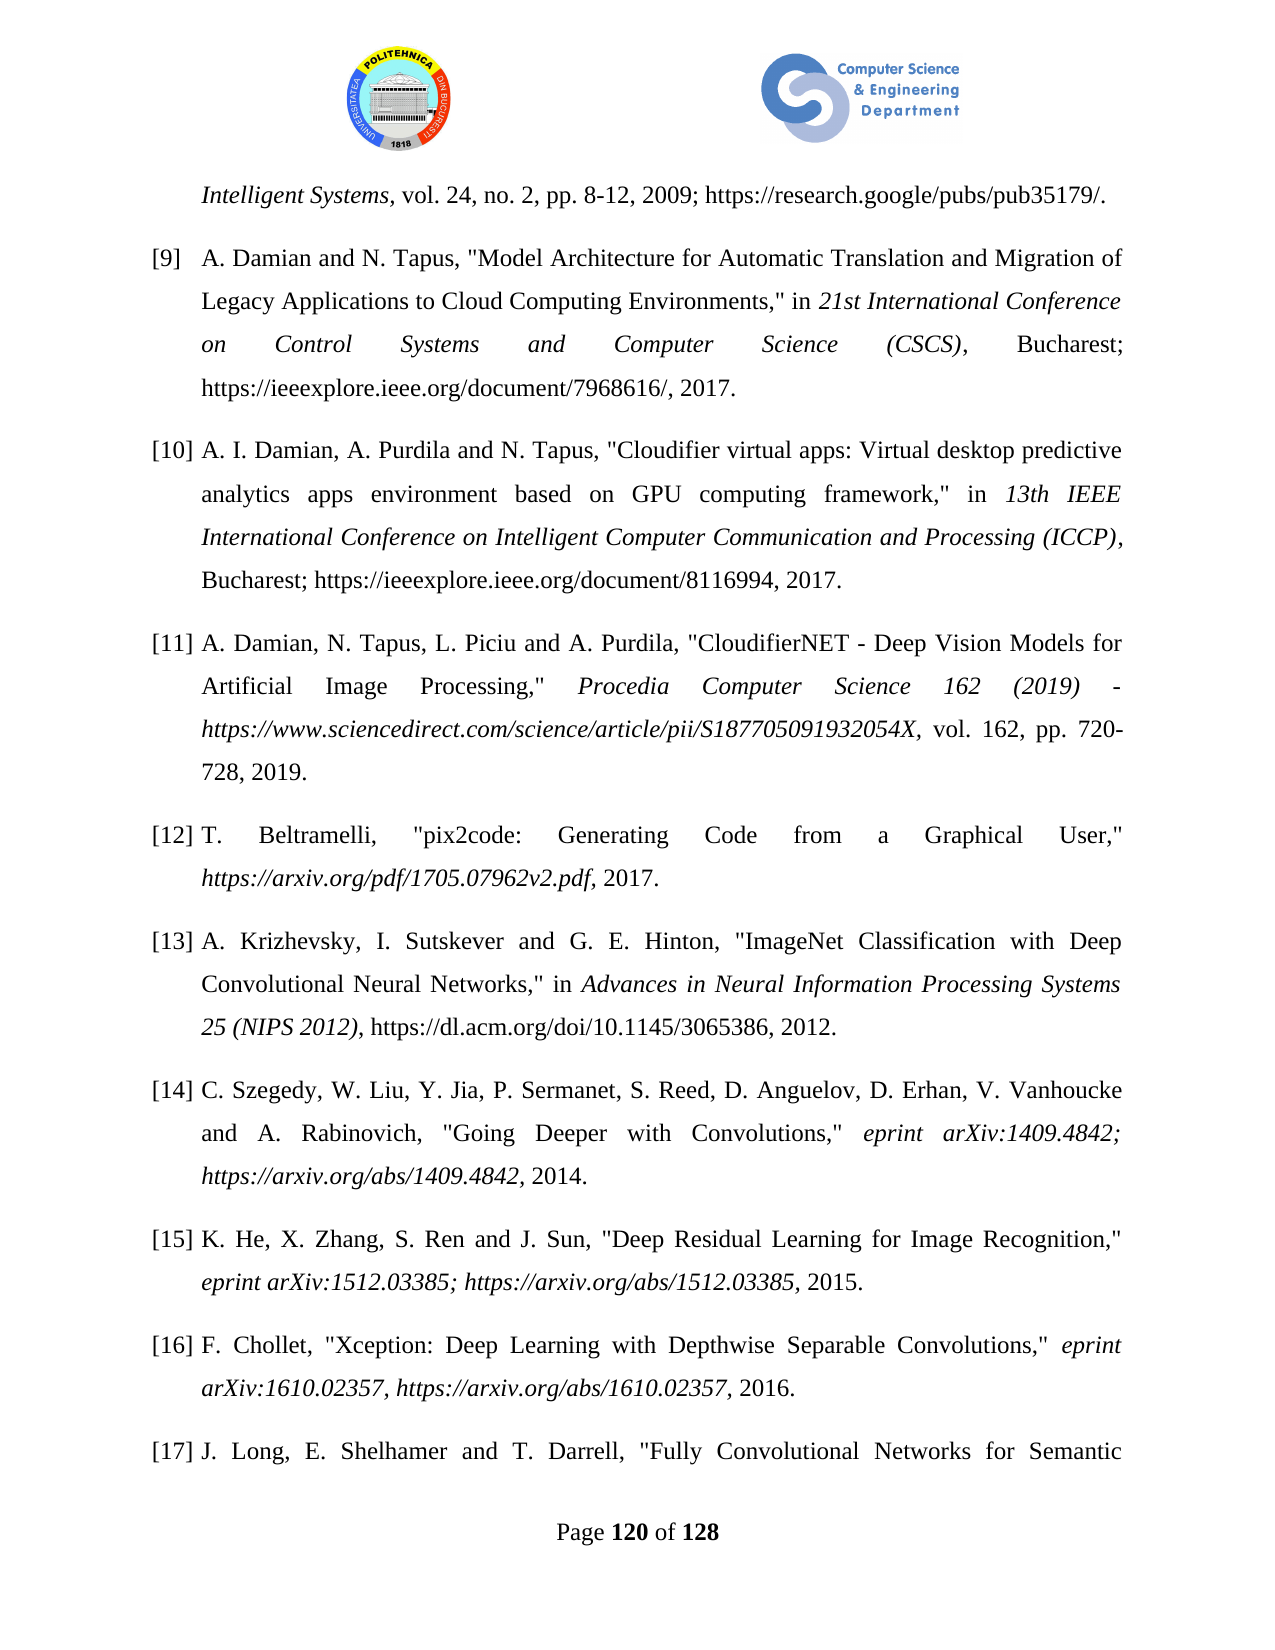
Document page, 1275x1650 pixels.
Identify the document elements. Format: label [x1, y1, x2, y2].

picture [760, 53, 963, 144]
picture [346, 46, 451, 151]
